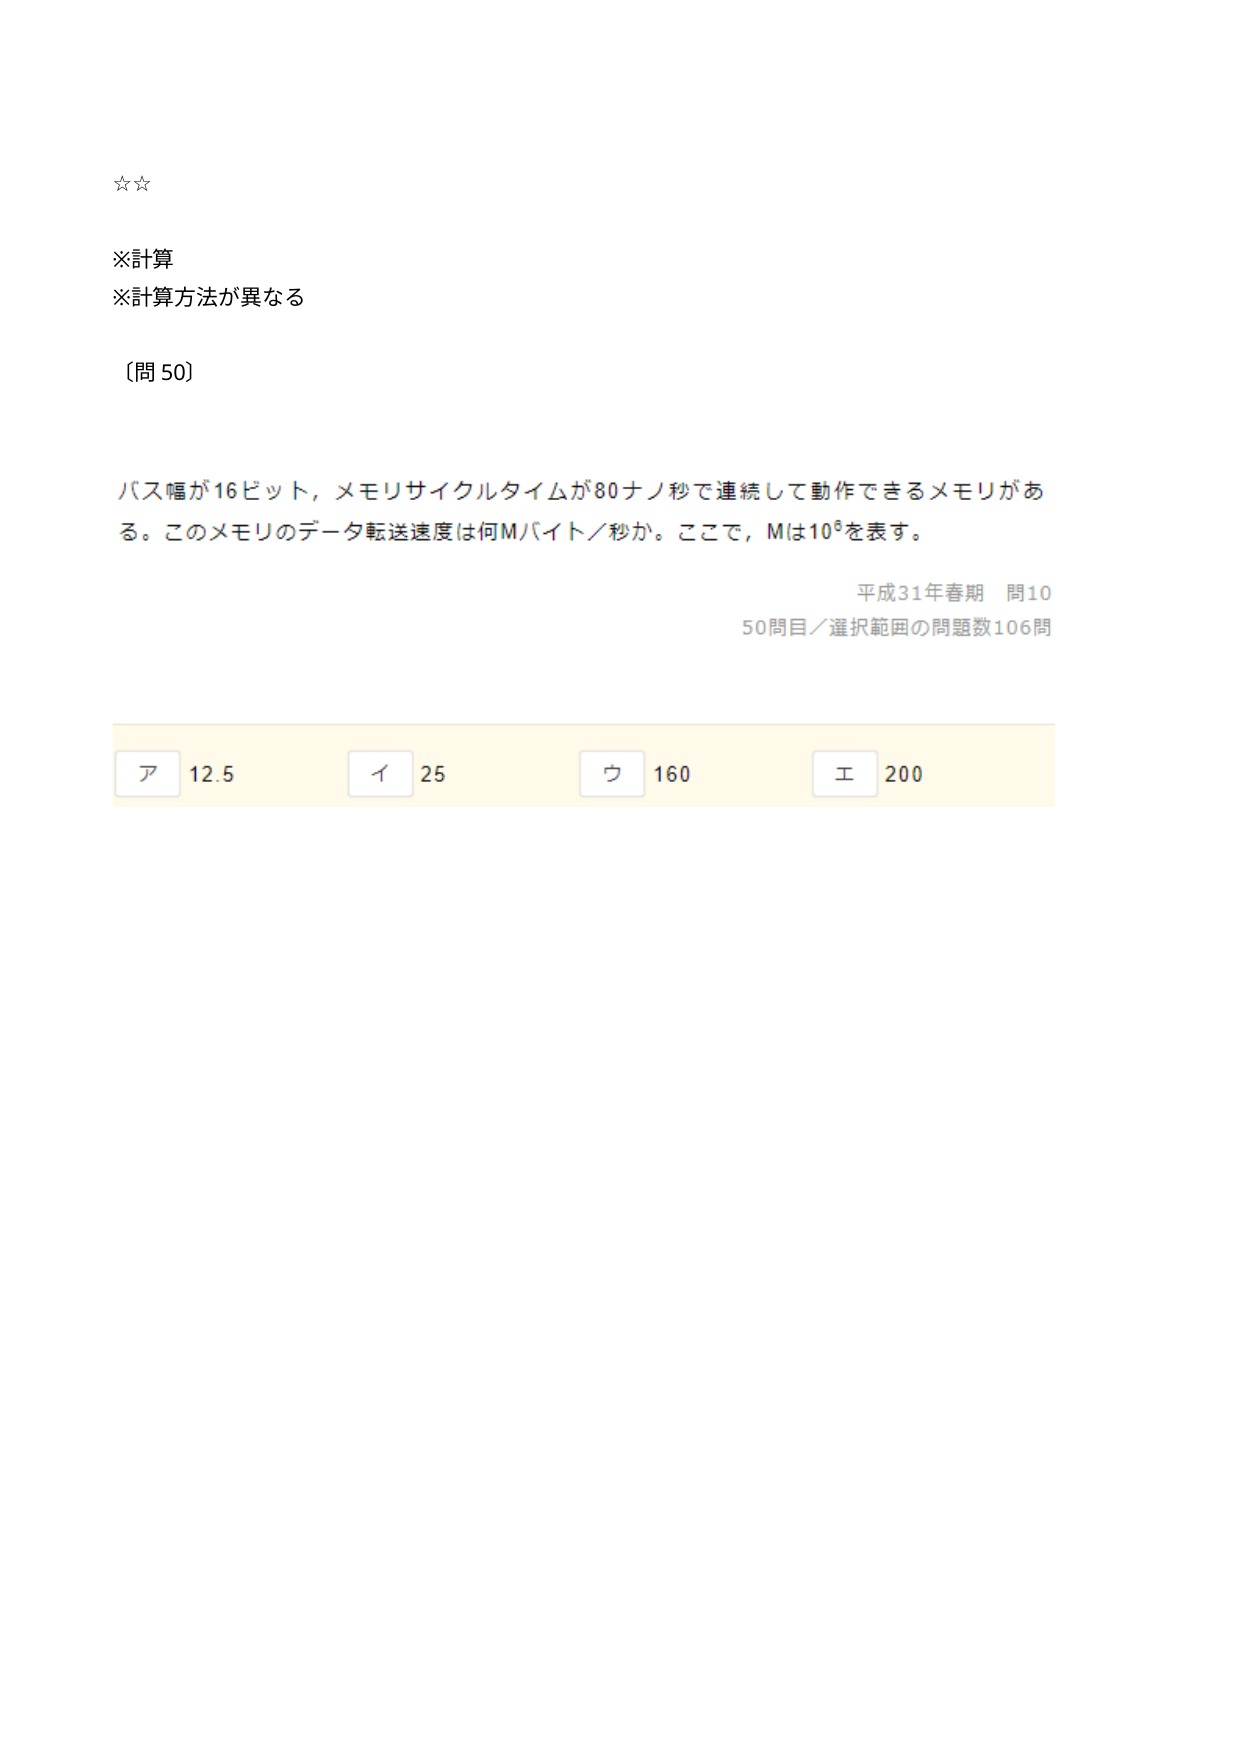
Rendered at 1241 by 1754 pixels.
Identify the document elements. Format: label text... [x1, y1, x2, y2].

text ☆☆ [112, 164, 1128, 202]
text ※計算 [112, 239, 1128, 277]
text ※計算方法が異なる [112, 277, 1128, 314]
text 〔問50〕 [112, 352, 1128, 389]
picture [112, 464, 1055, 807]
